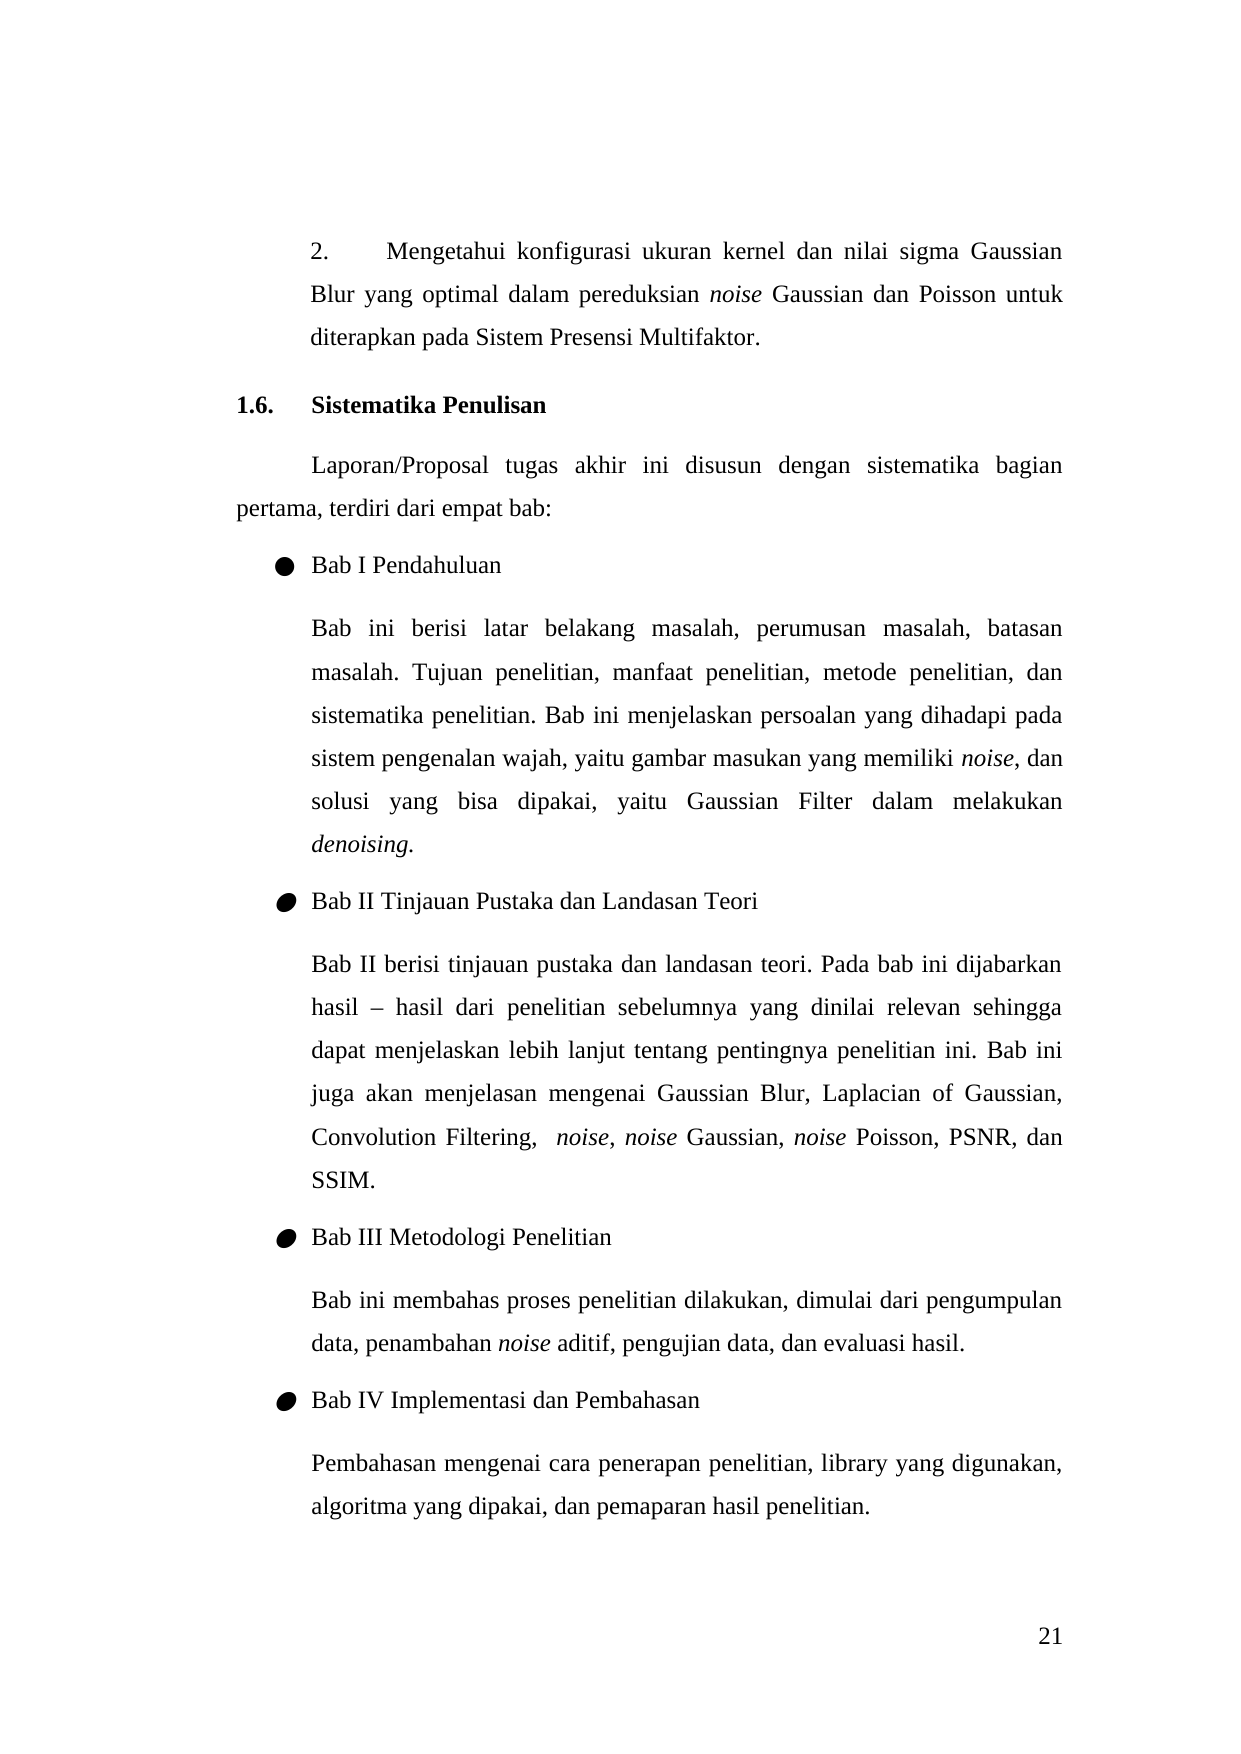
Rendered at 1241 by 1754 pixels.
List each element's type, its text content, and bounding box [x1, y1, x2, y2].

text Laporan/Proposal tugas akhir ini disusun dengan sistematika bagian pertama, terdiri dari empat bab: [236, 450, 1063, 522]
text Bab ini membahas proses penelitian dilakukan, dimulai dari pengumpulan data, penambahan noise aditif, pengujian data, dan evaluasi hasil. [311, 1285, 1063, 1357]
text Bab ini berisi latar belakang masalah, perumusan masalah, batasan masalah. Tujuan penelitian, manfaat penelitian, metode penelitian, dan sistematika penelitian. Bab ini menjelaskan persoalan yang dihadapi pada sistem pengenalan wajah, yaitu gambar masukan yang memiliki noise, dan solusi yang bisa dipakai, yaitu Gaussian Filter dalam melakukan denoising. [311, 613, 1063, 858]
list Bab IV Implementasi dan Pembahasan [274, 1371, 1063, 1422]
text Bab II berisi tinjauan pustaka dan landasan teori. Pada bab ini dijabarkan hasil – hasil dari penelitian sebelumnya yang dinilai relevan sehingga dapat menjelaskan lebih lanjut tentang pentingnya penelitian ini. Bab ini juga akan menjelasan mengenai Gaussian Blur, Laplacian of Gaussian, Convolution Filtering, noise, noise Gaussian, noise Poisson, PSNR, dan SSIM. [311, 949, 1063, 1193]
list Bab III Metodologi Penelitian [274, 1208, 1063, 1259]
list Mengetahui konfigurasi ukuran kernel dan nilai sigma Gaussian Blur yang optimal dalam pereduksian noise Gaussian dan Poisson untuk diterapkan pada Sistem Presensi Multifaktor. [310, 236, 1063, 351]
subtitle Sistematika Penulisan [236, 391, 1063, 419]
list Bab II Tinjauan Pustaka dan Landasan Teori [274, 872, 1063, 923]
text Pembahasan mengenai cara penerapan penelitian, library yang digunakan, algoritma yang dipakai, dan pemaparan hasil penelitian. [311, 1448, 1063, 1520]
list Bab I Pendahuluan [274, 537, 1063, 588]
